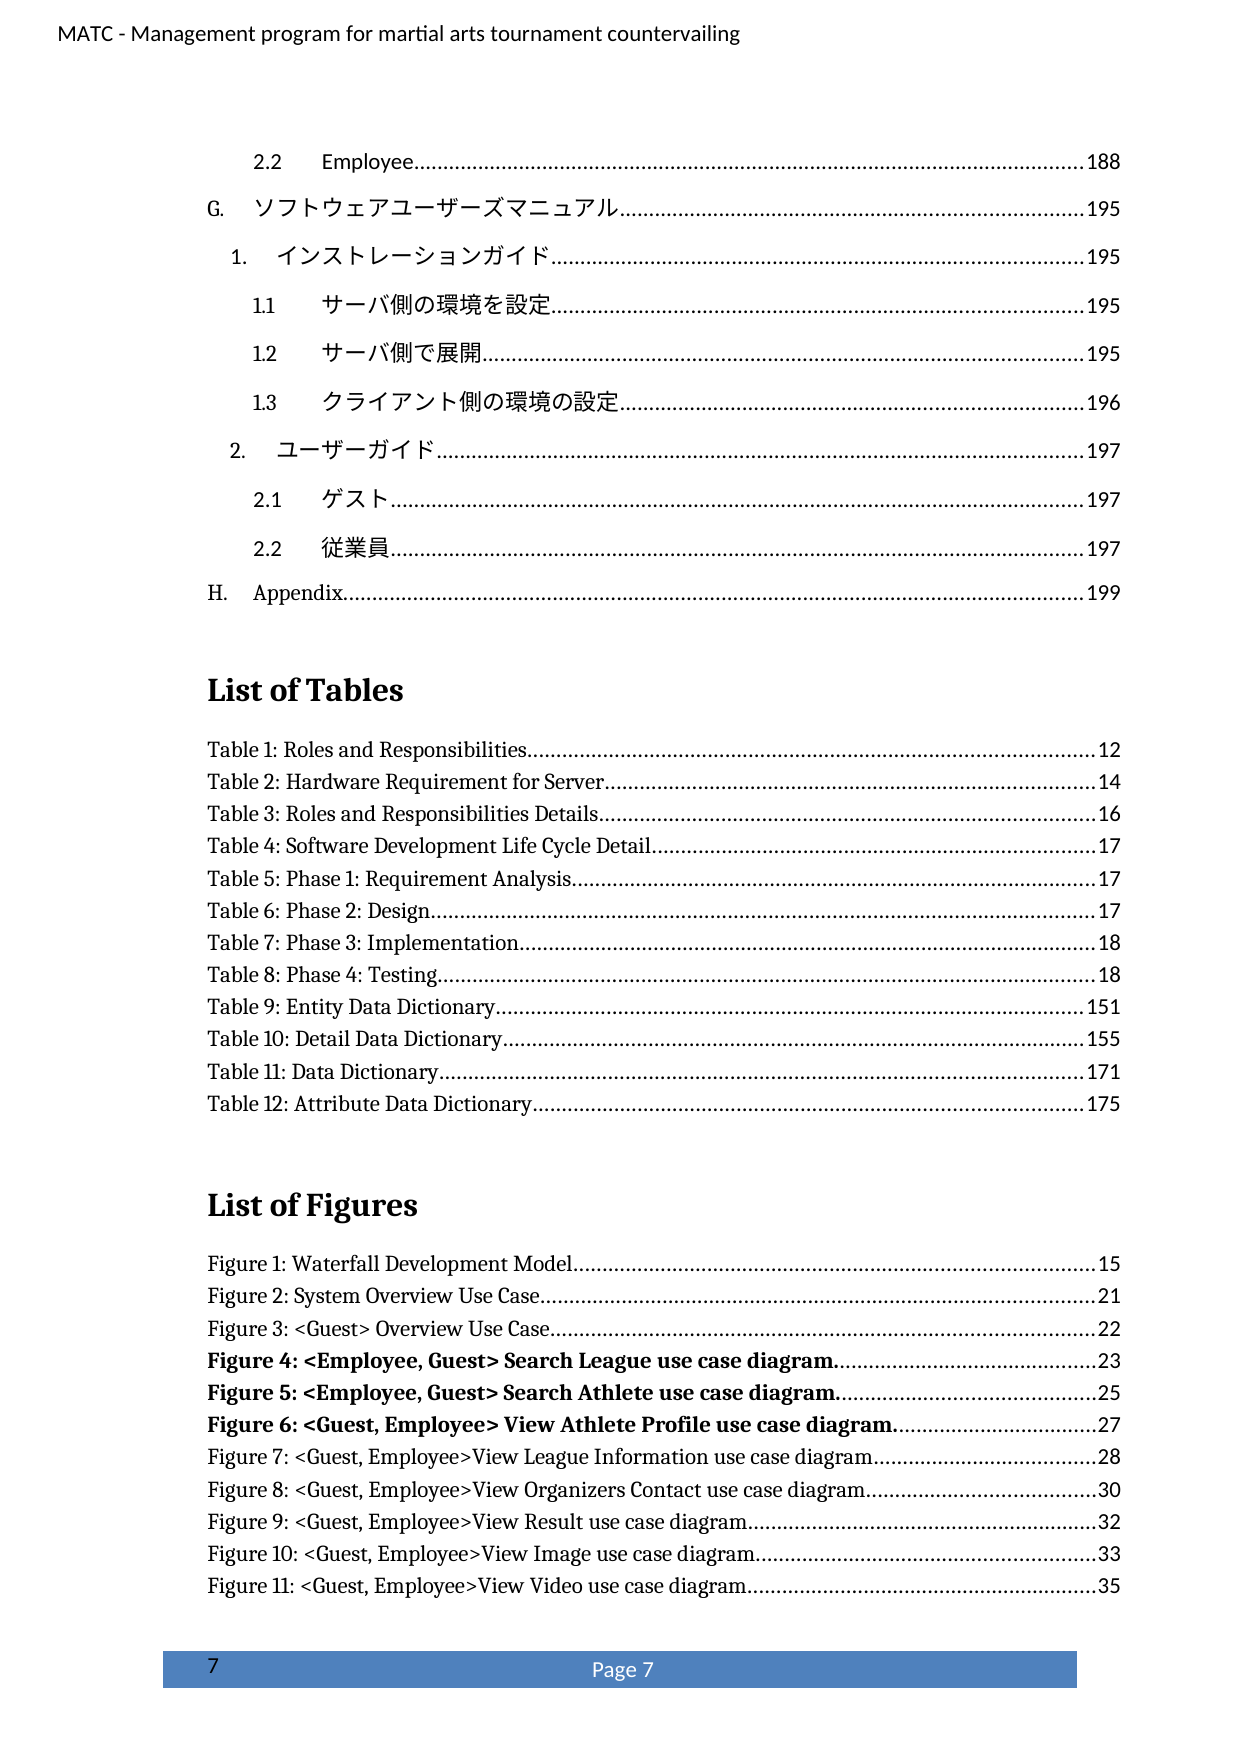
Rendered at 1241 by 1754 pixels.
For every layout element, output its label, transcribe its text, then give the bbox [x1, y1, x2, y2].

subtitle List of Figures [207, 1186, 1122, 1224]
text Figure 10: <Guest, Employee>View Image use case diagram 33 [207, 1539, 1122, 1567]
text Figure 5: <Employee, Guest> Search Athlete use case diagram. 25 [207, 1378, 1122, 1406]
text Table 4: Software Development Life Cycle Detail 17 [207, 831, 1122, 859]
text Table 5: Phase 1: Requirement Analysis 17 [207, 864, 1122, 892]
text Figure 11: <Guest, Employee>View Video use case diagram 35 [207, 1571, 1122, 1599]
text Table 2: Hardware Requirement for Server 14 [207, 767, 1122, 795]
text Table 8: Phase 4: Testing 18 [207, 960, 1122, 988]
text Figure 8: <Guest, Employee>View Organizers Contact use case diagram 30 [207, 1475, 1122, 1503]
text Figure 2: System Overview Use Case 21 [207, 1282, 1122, 1309]
text Table 12: Attribute Data Dictionary 175 [207, 1089, 1122, 1117]
text Table 3: Roles and Responsibilities Details 16 [207, 799, 1122, 827]
text Figure 1: Waterfall Development Model 15 [207, 1249, 1122, 1277]
text Figure 9: <Guest, Employee>View Result use case diagram 32 [207, 1507, 1122, 1535]
text Figure 4: <Employee, Guest> Search League use case diagram. 23 [207, 1346, 1122, 1374]
subtitle List of Tables [207, 672, 1122, 710]
text Figure 7: <Guest, Employee>View League Information use case diagram 28 [207, 1442, 1122, 1471]
text Table 7: Phase 3: Implementation 18 [207, 928, 1122, 956]
text Table 1: Roles and Responsibilities 12 [207, 735, 1122, 763]
text Table 10: Detail Data Dictionary 155 [207, 1024, 1122, 1053]
text Figure 3: <Guest> Overview Use Case 22 [207, 1314, 1122, 1342]
text Table 11: Data Dictionary 171 [207, 1057, 1122, 1085]
text Table 9: Entity Data Dictionary 151 [207, 992, 1122, 1020]
text Figure 6: <Guest, Employee> View Athlete Profile use case diagram. 27 [207, 1410, 1122, 1438]
text Table 6: Phase 2: Design 17 [207, 896, 1122, 924]
